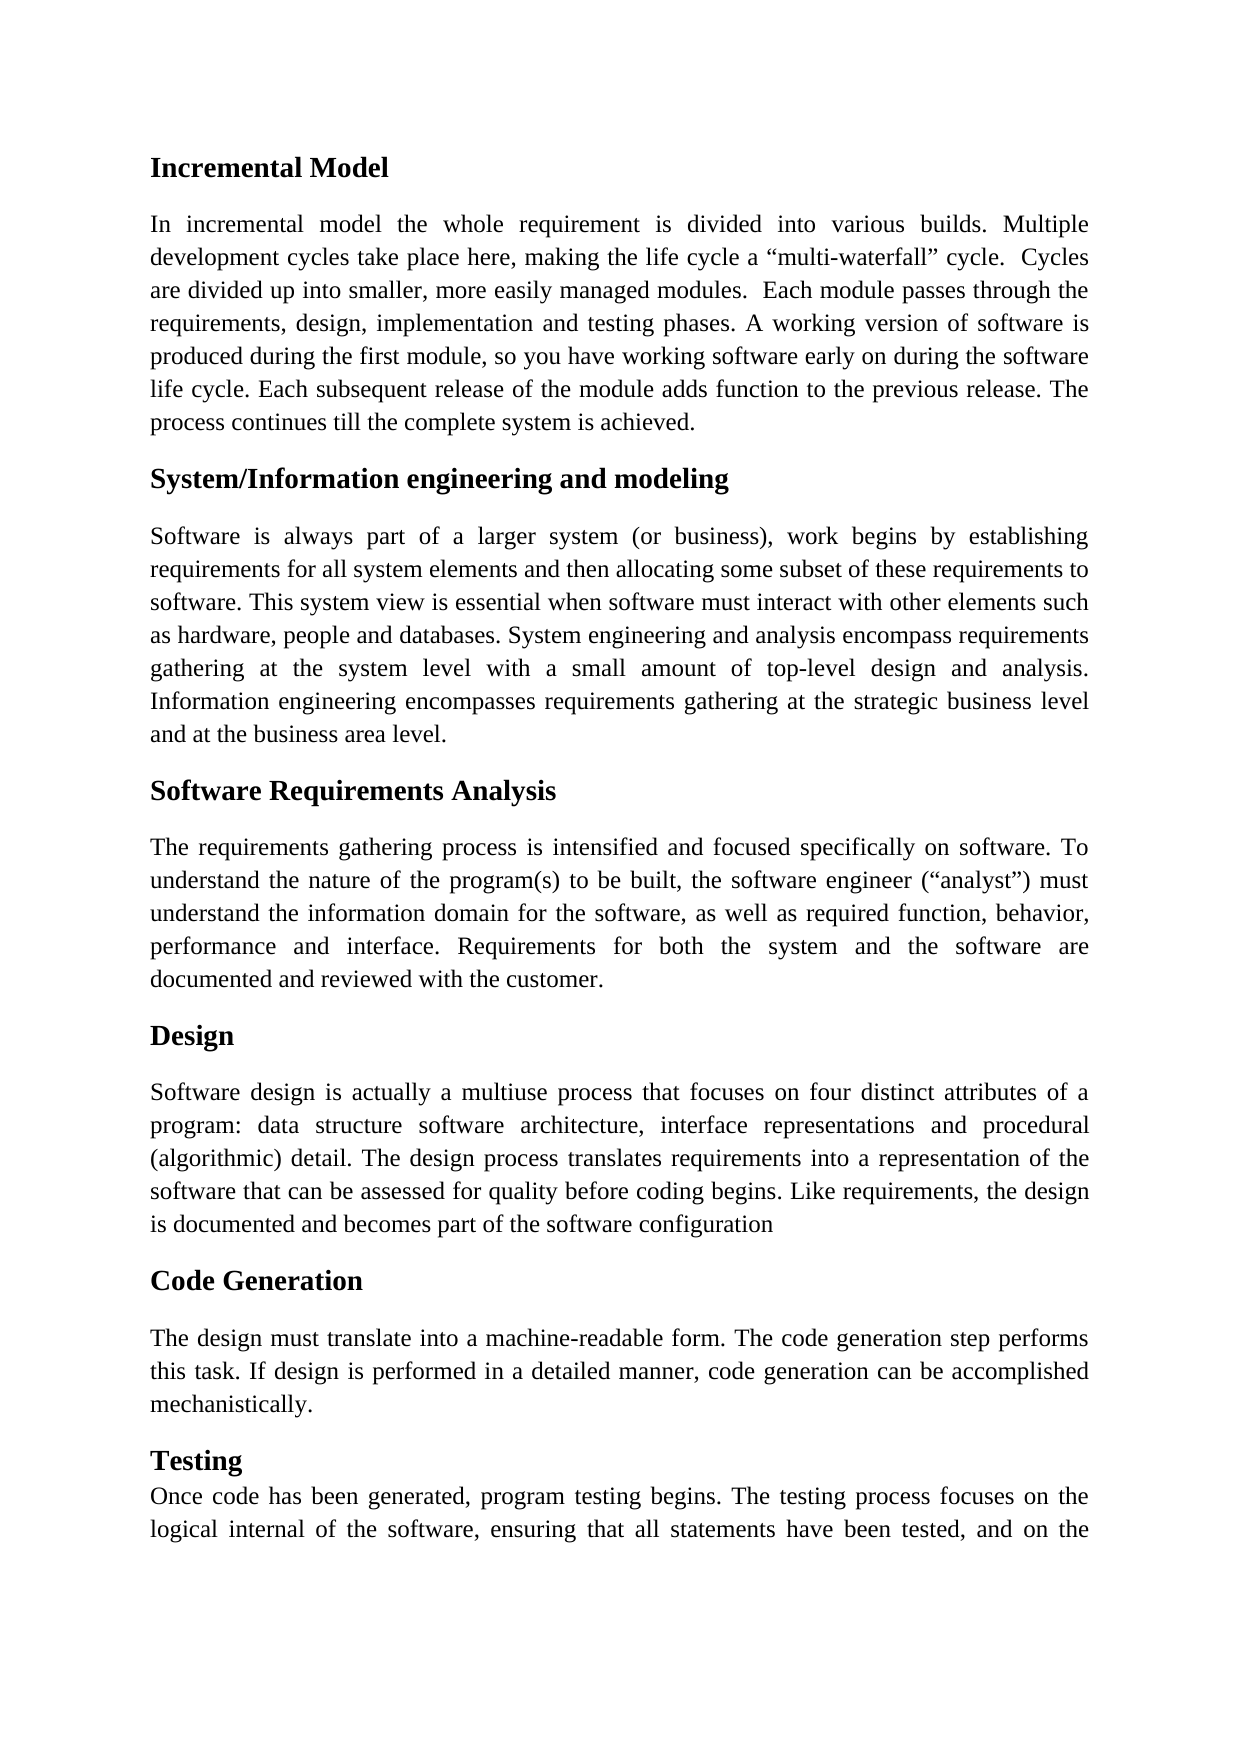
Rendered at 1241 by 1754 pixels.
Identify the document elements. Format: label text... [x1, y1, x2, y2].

text The requirements gathering process is intensified and focused specifically on software. To understand the nature of the program(s) to be built, the software engineer (“analyst”) must understand the information domain for the software, as well as required function, behavior, performance and interface. Requirements for both the system and the software are documented and reviewed with the customer. [150, 832, 1090, 993]
text The design must translate into a machine-readable form. The code generation step performs this task. If design is performed in a detailed manner, code generation can be accomplished mechanistically. [150, 1323, 1090, 1417]
subtitle Testing [150, 1443, 1090, 1476]
text System/Information engineering and modeling [150, 461, 1090, 495]
text Code Generation [150, 1263, 1090, 1297]
text Software design is actually a multiuse process that focuses on four distinct attributes of a program: data structure software architecture, interface representations and procedural (algorithmic) detail. The design process translates requirements into a representation of the software that can be assessed for quality before coding begins. Like requirements, the design is documented and becomes part of the software configuration [150, 1077, 1090, 1238]
text Incremental Model [150, 150, 1090, 183]
text Software Requirements Analysis [150, 773, 1090, 806]
text Design [150, 1018, 1090, 1052]
text Software is always part of a larger system (or business), work begins by establishing requirements for all system elements and then allocating some subset of these requirements to software. This system view is essential when software must interact with other elements such as hardware, people and databases. System engineering and analysis encompass requirements gathering at the system level with a small amount of top-level design and analysis. Information engineering encompasses requirements gathering at the strategic business level and at the business area level. [150, 521, 1090, 748]
text In incremental model the whole requirement is divided into various builds. Multiple development cycles take place here, making the life cycle a “multi-waterfall” cycle. Cycles are divided up into smaller, more easily managed modules. Each module passes through the requirements, design, implementation and testing phases. A working version of software is produced during the first module, so you have working software early on during the software life cycle. Each subsequent release of the module adds function to the previous release. The process continues till the complete system is achieved. [150, 209, 1090, 436]
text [150, 1481, 1090, 1543]
